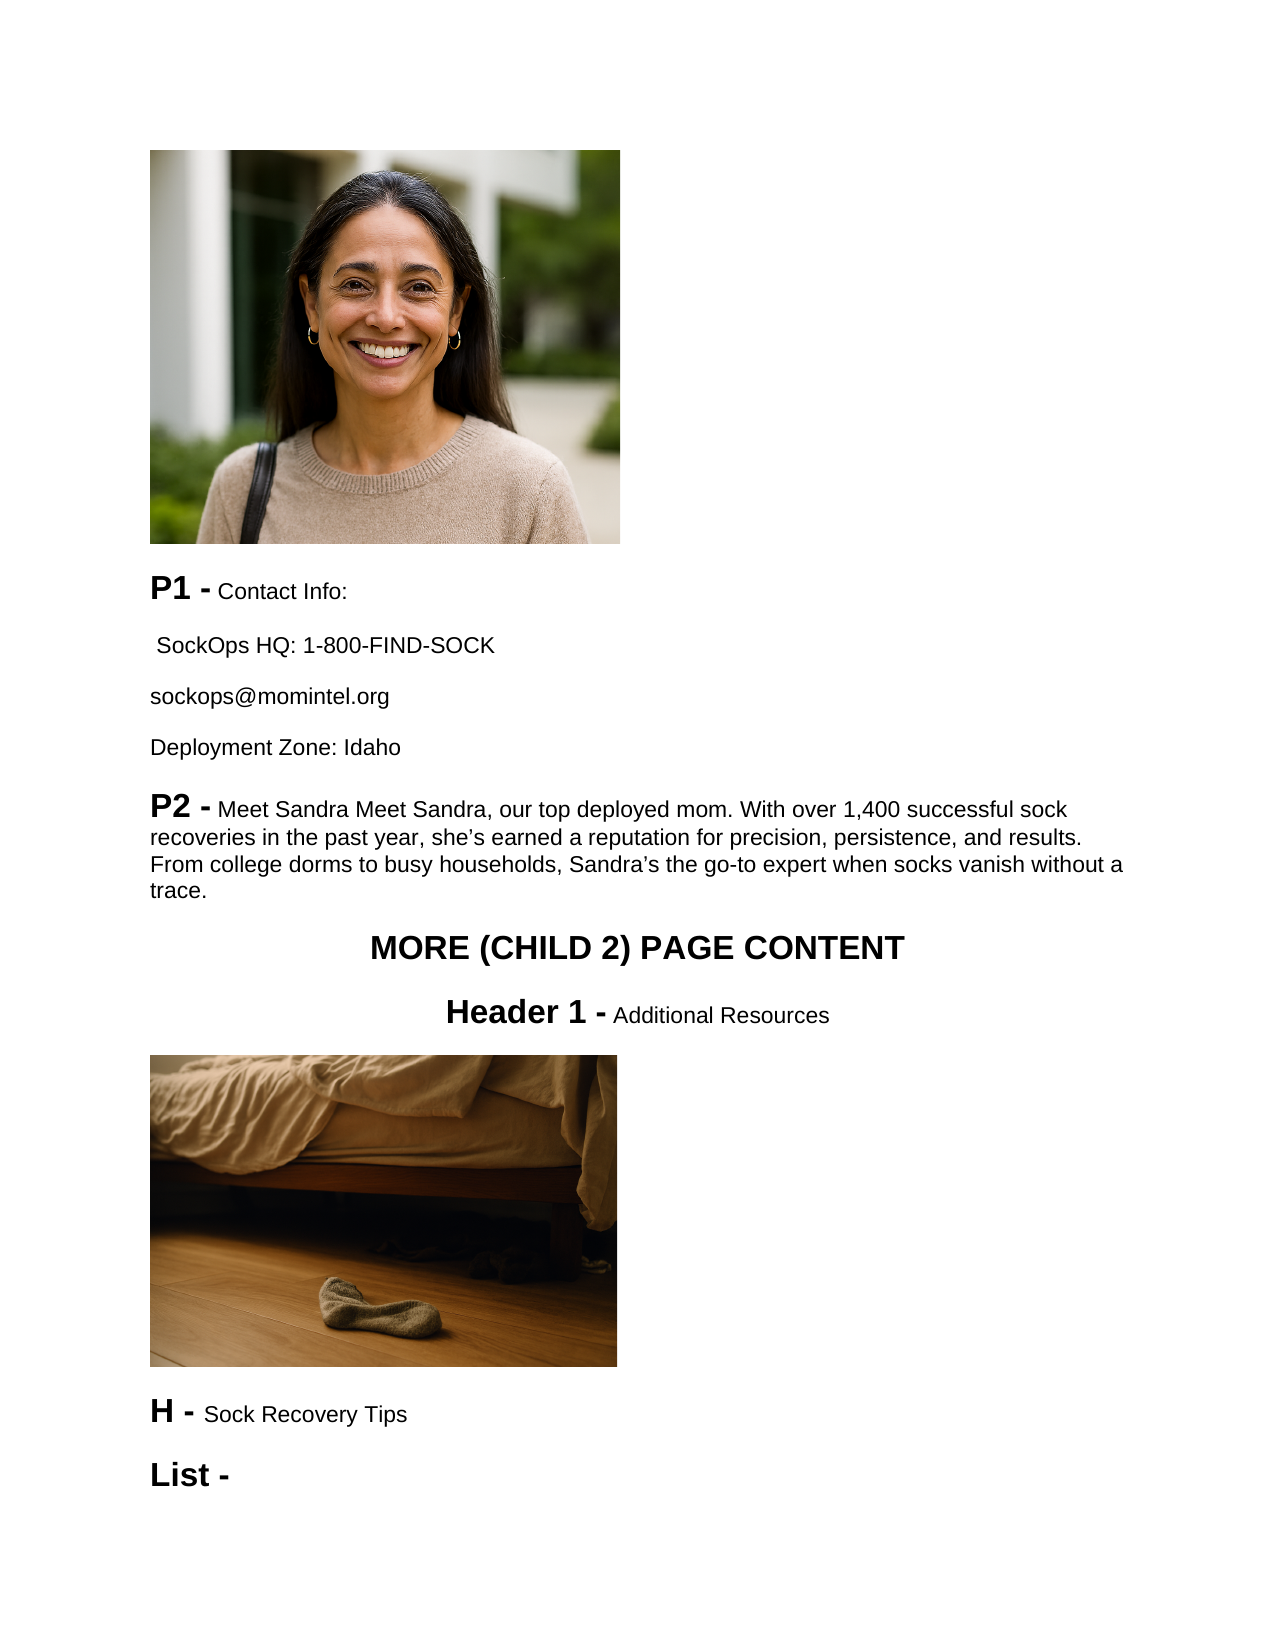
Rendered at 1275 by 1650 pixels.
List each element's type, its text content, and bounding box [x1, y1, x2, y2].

text H - Sock Recovery Tips [150, 1391, 1125, 1430]
text P1 - Contact Info: [150, 568, 1125, 607]
picture [150, 1055, 618, 1367]
text SockOps HQ: 1-800-FIND-SOCK [150, 632, 1125, 658]
text List - [150, 1455, 1125, 1493]
text MORE (CHILD 2) PAGE CONTENT [150, 928, 1125, 967]
text Header 1 - Additional Resources [150, 992, 1125, 1030]
text Deployment Zone: Idaho [150, 734, 1125, 761]
text sockops@momintel.org [150, 683, 1125, 709]
picture [150, 150, 621, 544]
text P2 - Meet Sandra Meet Sandra, our top deployed mom. With over 1,400 successful sock recoveries in the past year, she’s earned a reputation for precision, persistence, and results. From college dorms to busy households, Sandra’s the go-to expert when socks vanish without a trace. [150, 786, 1125, 903]
